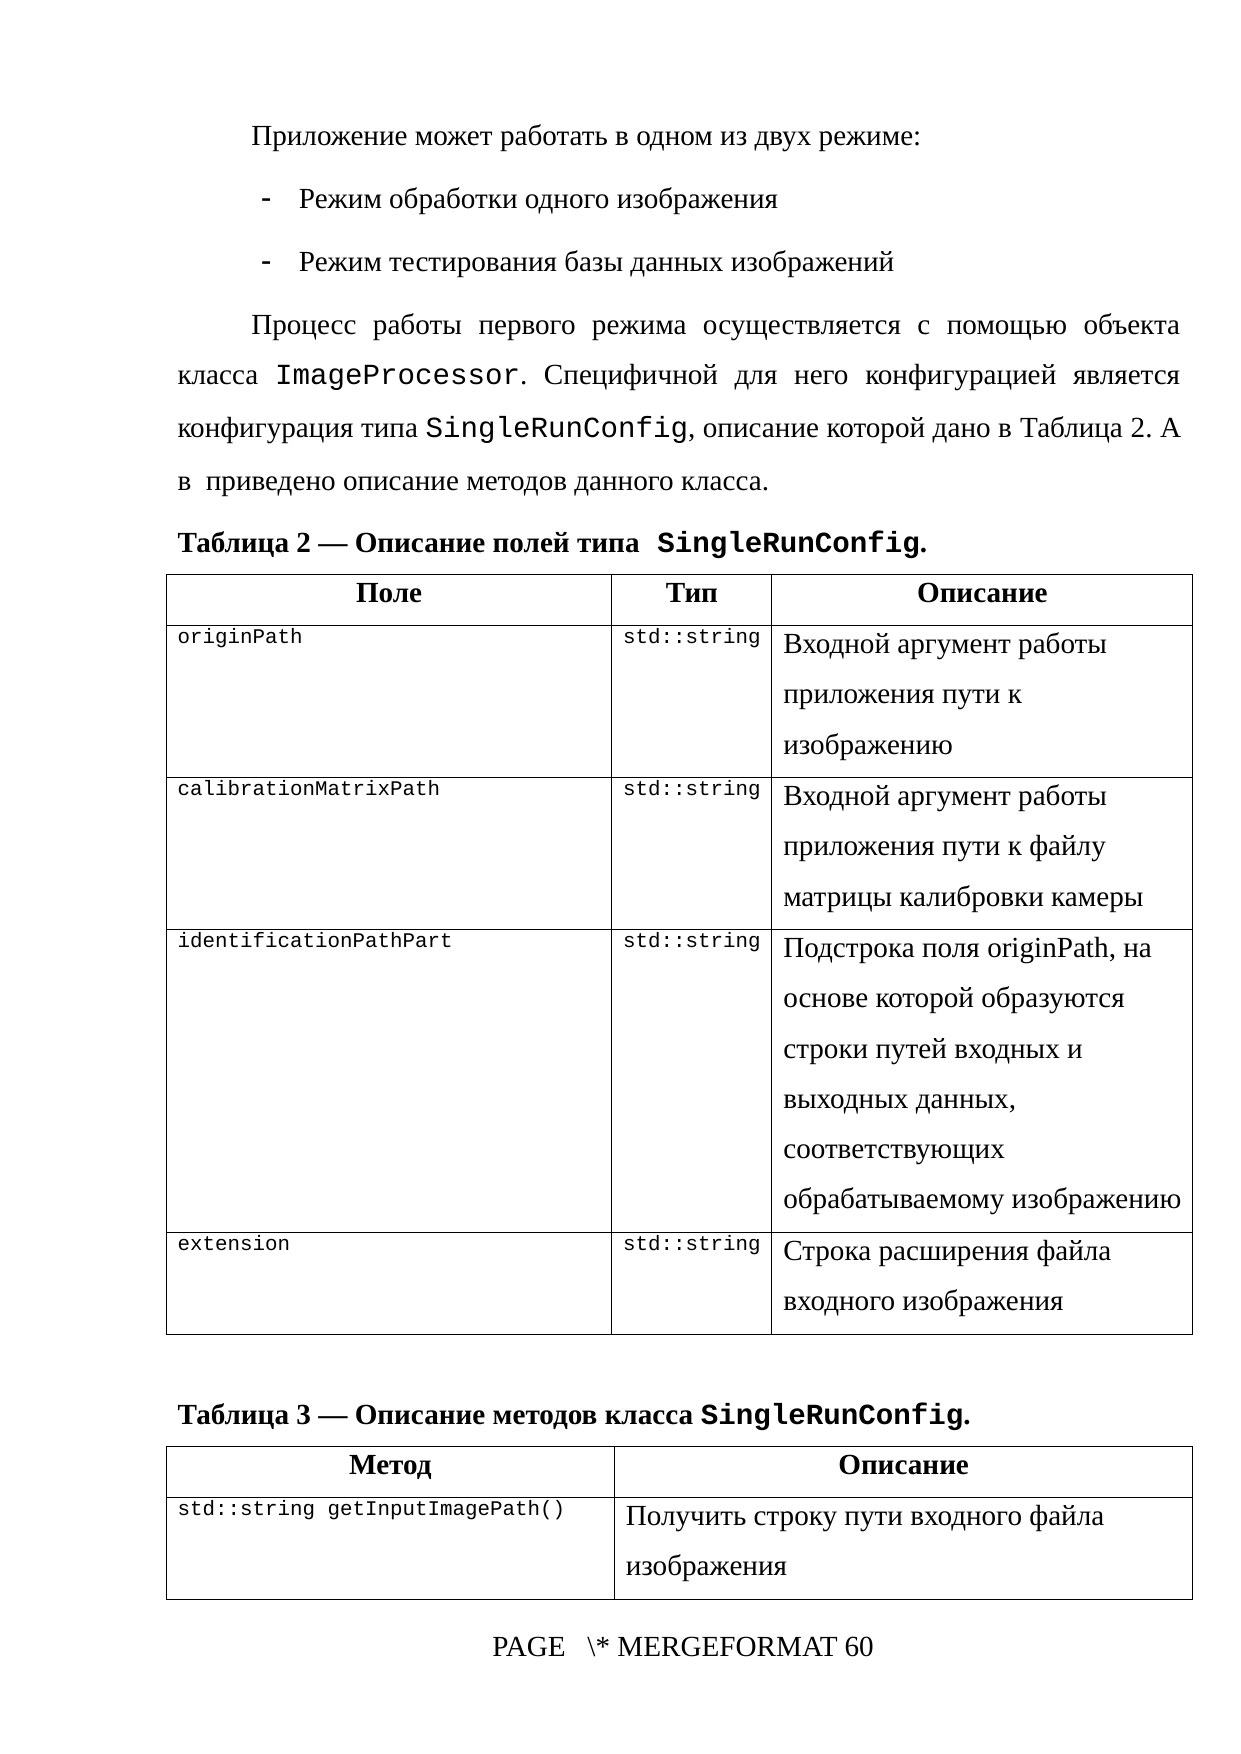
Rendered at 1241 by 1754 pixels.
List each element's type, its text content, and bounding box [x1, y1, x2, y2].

table_header Тип [612, 575, 771, 625]
table_cell std::string [612, 778, 771, 929]
table_cell calibrationMatrixPath [167, 778, 611, 929]
table_cell Получить строку пути входного файла изображения [615, 1498, 1192, 1599]
table_cell std::string [612, 1233, 771, 1333]
table_cell std::string getInputImagePath() [167, 1498, 614, 1599]
table_header Метод [167, 1447, 614, 1497]
table_cell Входной аргумент работы приложения пути к файлу матрицы калибровки камеры [772, 778, 1192, 929]
text Процесс работы первого режима осуществляется с помощью объекта класса ImageProcessor. Специфичной для него конфигурацией является конфигурация типа SingleRunConfig, описание которой дано в Таблица 2. А в приведено описание методов данного класса. [177, 307, 1181, 496]
table_header Описание [615, 1447, 1192, 1497]
list Режим тестирования базы данных изображений [261, 244, 1181, 277]
table_cell extension [167, 1233, 611, 1333]
list Режим обработки одного изображения [261, 181, 1181, 214]
table_cell Строка расширения файла входного изображения [772, 1233, 1192, 1333]
table_cell originPath [167, 626, 611, 777]
table_header Поле [167, 575, 611, 625]
table_cell Подстрока поля originPath, на основе которой образуются строки путей входных и выходных данных, соответствующих обрабатываемому изображению [772, 930, 1192, 1232]
text Приложение может работать в одном из двух режиме: [177, 118, 1181, 152]
table_cell std::string [612, 626, 771, 777]
table_cell std::string [612, 930, 771, 1232]
table_cell identificationPathPart [167, 930, 611, 1232]
table_header Описание [772, 575, 1192, 625]
table_cell Входной аргумент работы приложения пути к изображению [772, 626, 1192, 777]
